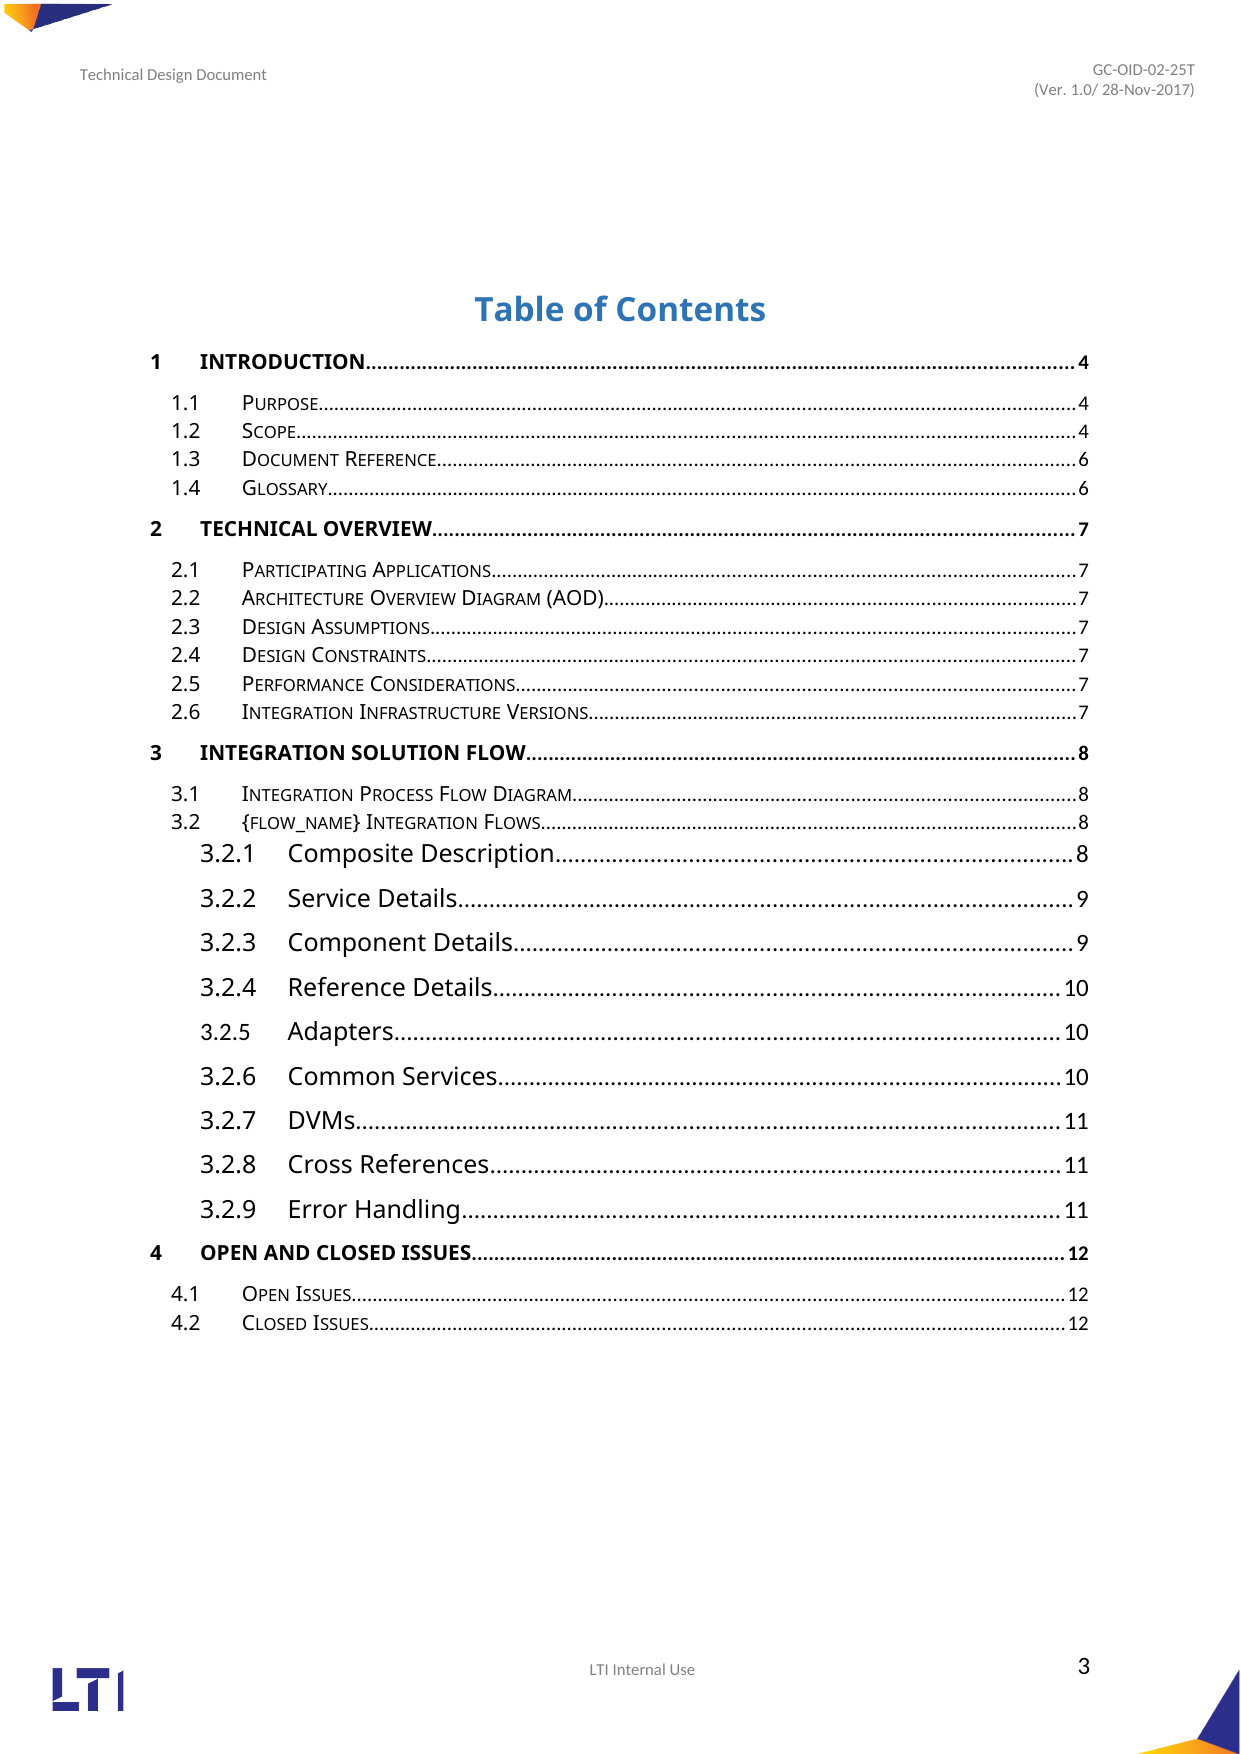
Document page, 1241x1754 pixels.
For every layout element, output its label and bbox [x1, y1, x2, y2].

picture [52, 1668, 124, 1711]
picture [1134, 1670, 1241, 1754]
picture [4, 0, 113, 100]
